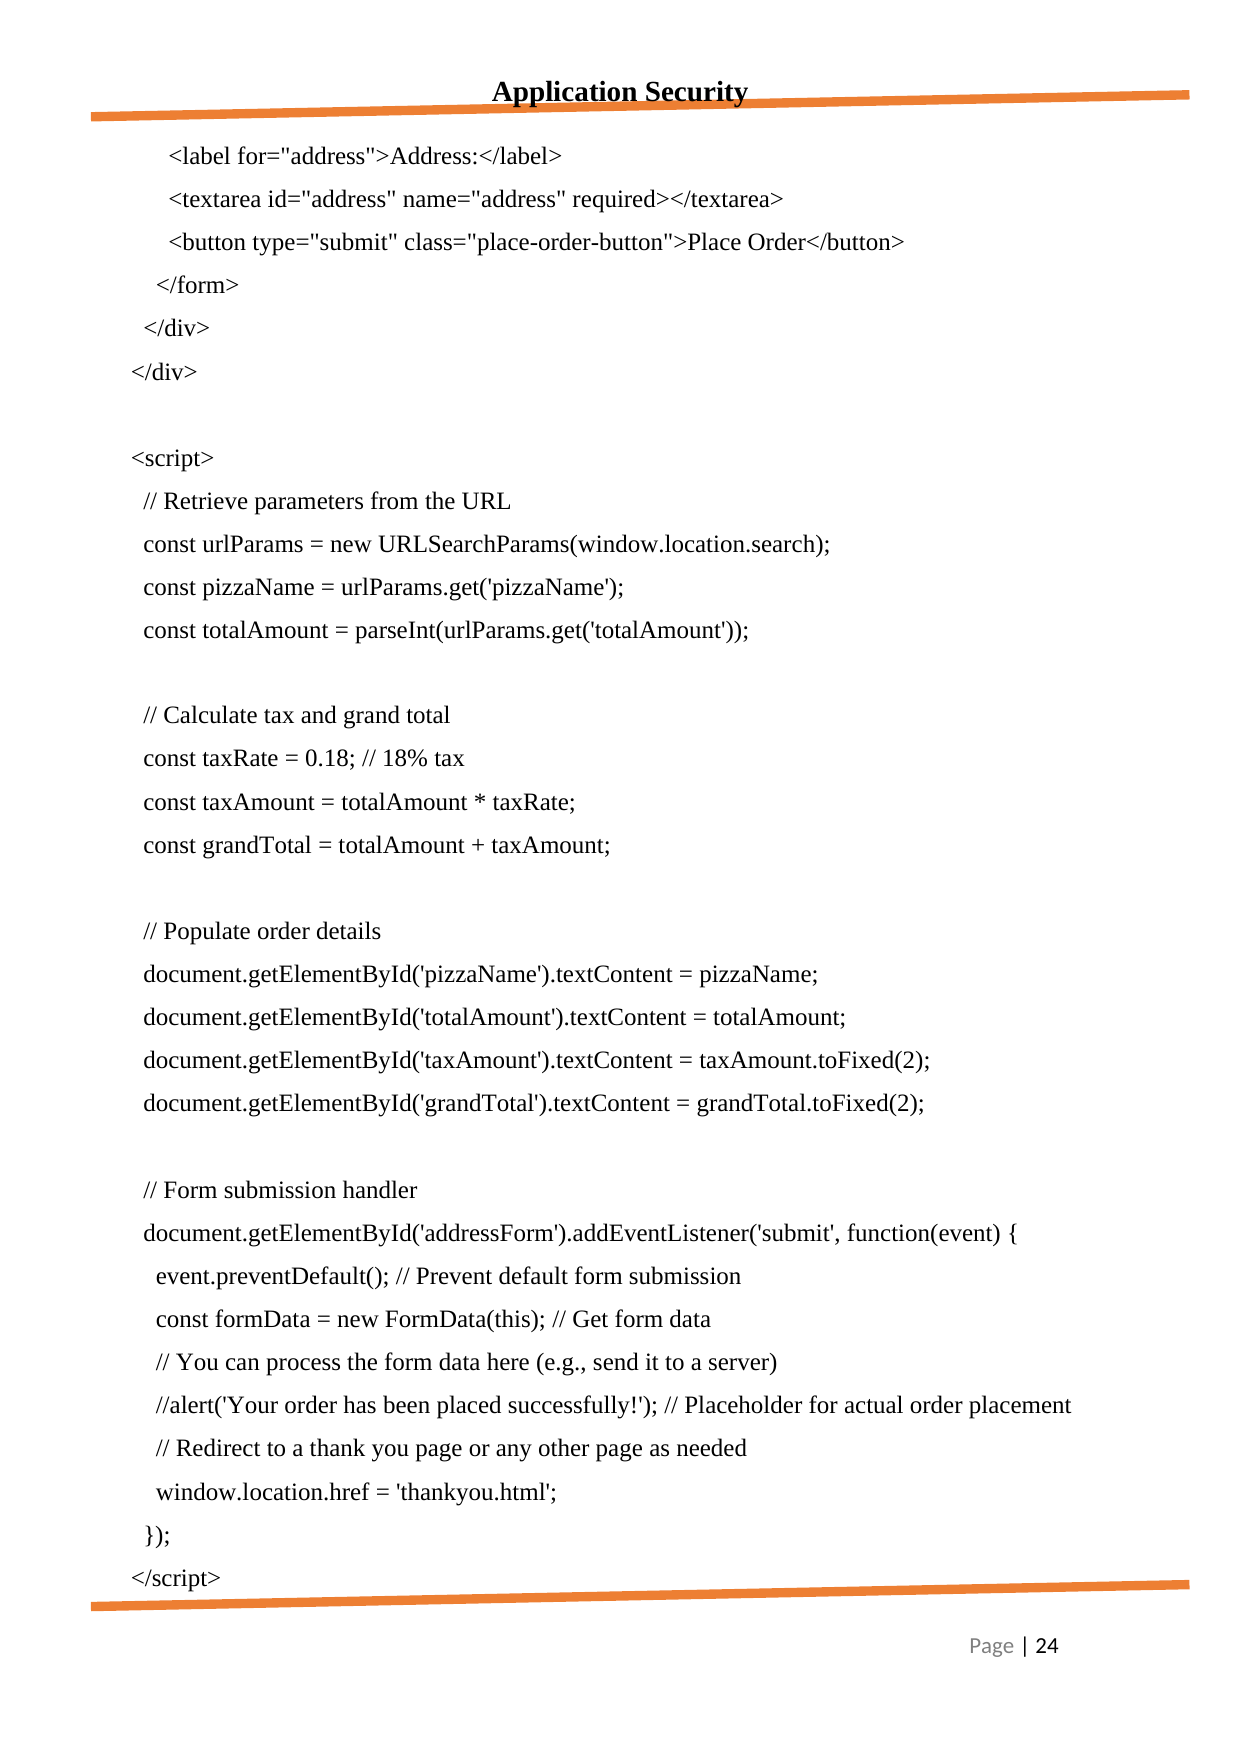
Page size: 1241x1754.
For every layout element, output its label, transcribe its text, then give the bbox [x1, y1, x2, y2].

text const taxRate = 0.18; // 18% tax [118, 743, 1122, 772]
text </script> [118, 1563, 1122, 1592]
text document.getElementById('addressForm').addEventListener('submit', function(event) { [118, 1218, 1122, 1247]
text const urlParams = new URLSearchParams(window.location.search); [118, 529, 1122, 558]
text <label for="address">Address:</label> [118, 141, 1122, 170]
text const taxAmount = totalAmount * taxRate; [118, 787, 1122, 815]
text </form> [118, 270, 1122, 299]
text document.getElementById('grandTotal').textContent = grandTotal.toFixed(2); [118, 1088, 1122, 1117]
text // You can process the form data here (e.g., send it to a server) [118, 1347, 1122, 1376]
text // Redirect to a thank you page or any other page as needed [118, 1433, 1122, 1462]
text <textarea id="address" name="address" required></textarea> [118, 184, 1122, 213]
text const pizzaName = urlParams.get('pizzaName'); [118, 572, 1122, 601]
text window.location.href = 'thankyou.html'; [118, 1477, 1122, 1505]
text </div> [118, 313, 1122, 342]
text </div> [118, 357, 1122, 385]
text // Retrieve parameters from the URL [118, 486, 1122, 515]
text document.getElementById('totalAmount').textContent = totalAmount; [118, 1002, 1122, 1031]
text document.getElementById('taxAmount').textContent = taxAmount.toFixed(2); [118, 1045, 1122, 1074]
text const formData = new FormData(this); // Get form data [118, 1304, 1122, 1333]
text // Populate order details [118, 916, 1122, 945]
text }); [118, 1520, 1122, 1548]
text document.getElementById('pizzaName').textContent = pizzaName; [118, 959, 1122, 988]
text //alert('Your order has been placed successfully!'); // Placeholder for actual order placement [118, 1390, 1122, 1419]
text <script> [118, 443, 1122, 472]
text event.preventDefault(); // Prevent default form submission [118, 1261, 1122, 1290]
text const totalAmount = parseInt(urlParams.get('totalAmount')); [118, 615, 1122, 644]
text const grandTotal = totalAmount + taxAmount; [118, 830, 1122, 858]
text // Calculate tax and grand total [118, 700, 1122, 729]
text // Form submission handler [118, 1175, 1122, 1203]
text <button type="submit" class="place-order-button">Place Order</button> [118, 227, 1122, 256]
